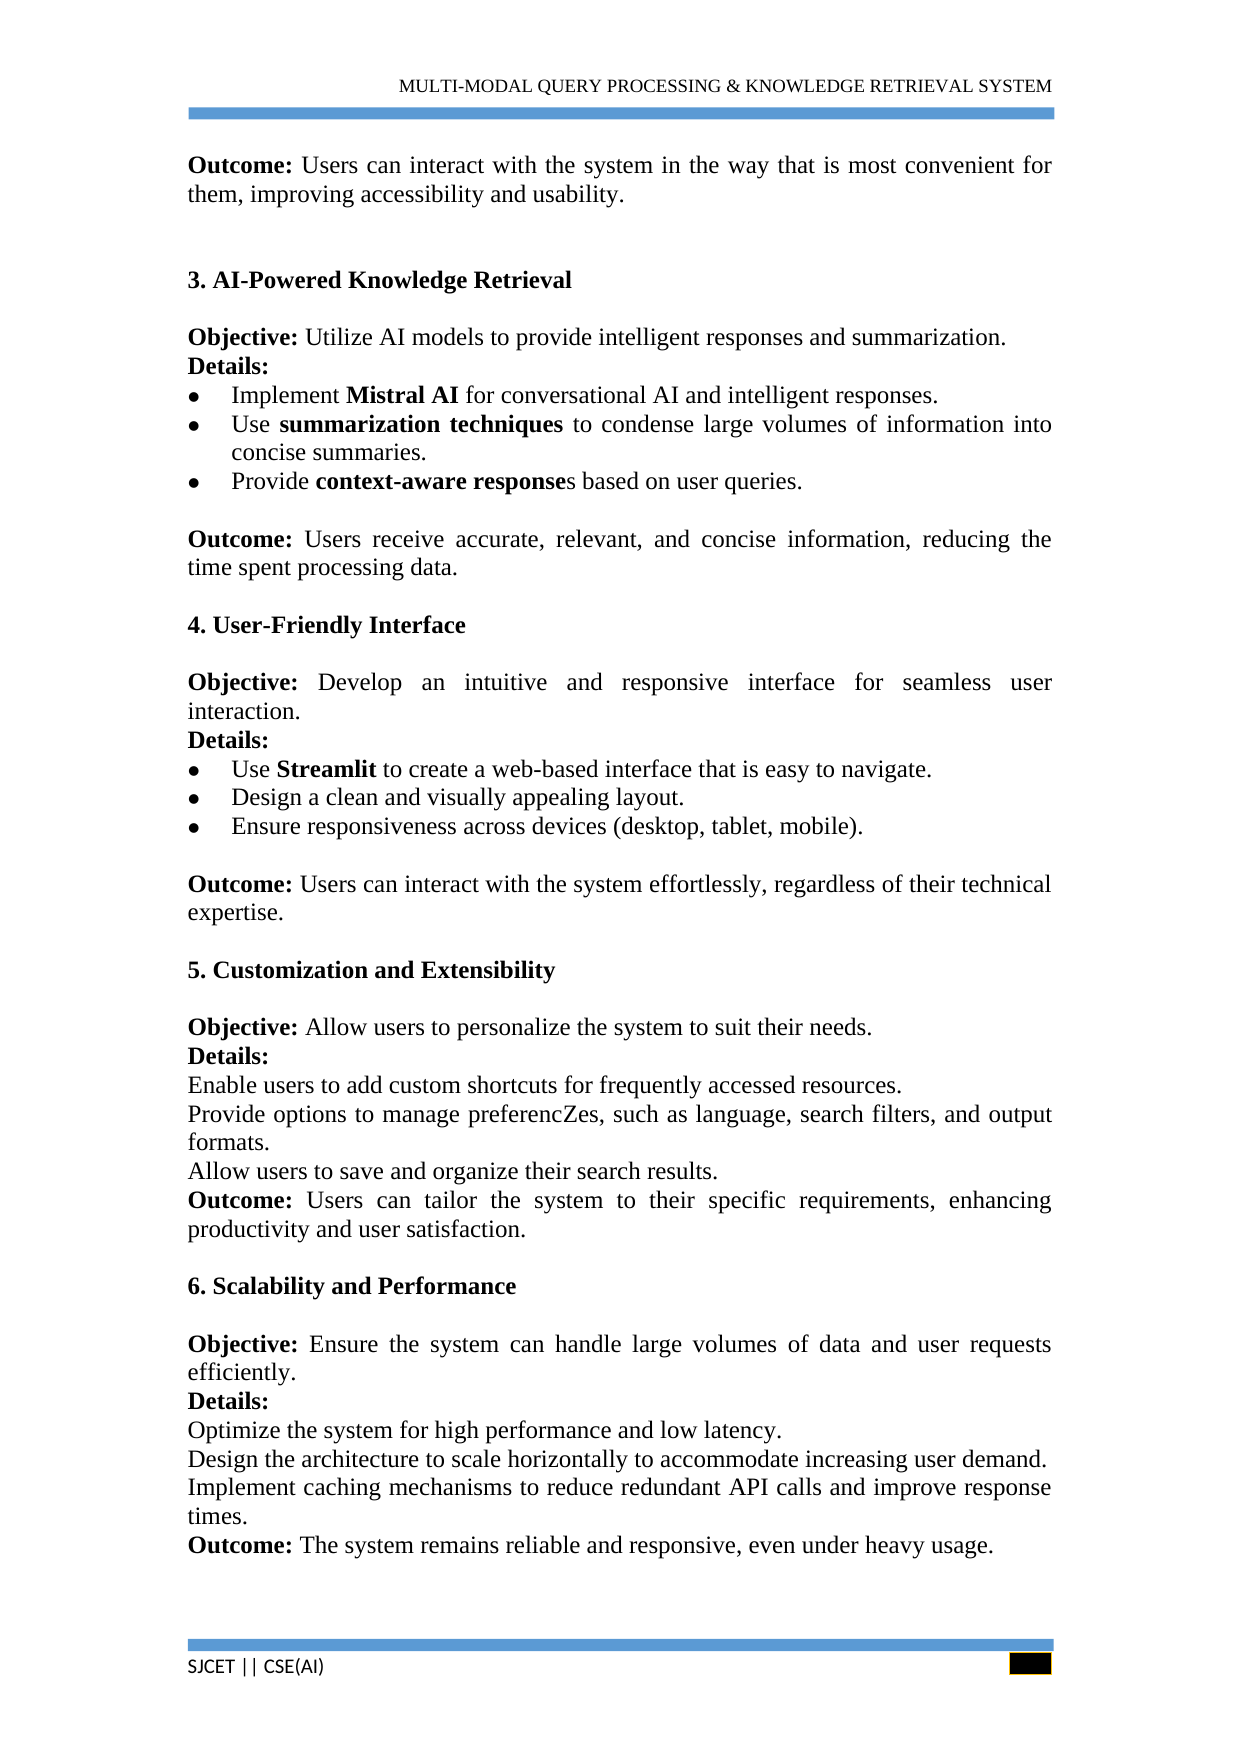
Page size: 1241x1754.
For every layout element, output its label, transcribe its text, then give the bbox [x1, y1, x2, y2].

text Details: [187, 351, 1053, 380]
text Details: [187, 725, 1053, 754]
list User-Friendly Interface [187, 610, 1053, 639]
text Implement caching mechanisms to reduce redundant API calls and improve response times. [187, 1472, 1053, 1530]
text Outcome: Users can interact with the system effortlessly, regardless of their technical expertise. [187, 869, 1053, 926]
list Use Streamlit to create a web-based interface that is easy to navigate. [187, 754, 1053, 782]
text Objective: Utilize AI models to provide intelligent responses and summarization. [187, 322, 1053, 351]
list Implement Mistral AI for conversational AI and intelligent responses. [187, 380, 1053, 409]
list Use summarization techniques to condense large volumes of information into concise summaries. [187, 409, 1053, 466]
text Details: [187, 1386, 1053, 1415]
text Provide options to manage preferencZes, such as language, search filters, and output formats. [187, 1099, 1053, 1156]
list Customization and Extensibility [187, 955, 1053, 984]
text Objective: Develop an intuitive and responsive interface for seamless user interaction. [187, 667, 1053, 725]
list Scalability and Performance [187, 1271, 1053, 1300]
text Outcome: Users can tailor the system to their specific requirements, enhancing productivity and user satisfaction. [187, 1185, 1053, 1242]
list Design a clean and visually appealing layout. [187, 782, 1053, 811]
text Outcome: The system remains reliable and responsive, even under heavy usage. [187, 1530, 1053, 1559]
text Objective: Ensure the system can handle large volumes of data and user requests efficiently. [187, 1329, 1053, 1386]
text Details: [187, 1041, 1053, 1070]
text Optimize the system for high performance and low latency. [187, 1415, 1053, 1444]
text Design the architecture to scale horizontally to accommodate increasing user demand. [187, 1444, 1053, 1472]
text Enable users to add custom shortcuts for frequently accessed resources. [187, 1070, 1053, 1099]
text Outcome: Users can interact with the system in the way that is most convenient for them, improving accessibility and usability. [187, 150, 1053, 207]
text Allow users to save and organize their search results. [187, 1156, 1053, 1185]
list Provide context-aware responses based on user queries. [187, 466, 1053, 495]
list AI-Powered Knowledge Retrieval [187, 265, 1053, 294]
text Outcome: Users receive accurate, relevant, and concise information, reducing the time spent processing data. [187, 524, 1053, 581]
text Objective: Allow users to personalize the system to suit their needs. [187, 1012, 1053, 1041]
list Ensure responsiveness across devices (desktop, tablet, mobile). [187, 811, 1053, 840]
